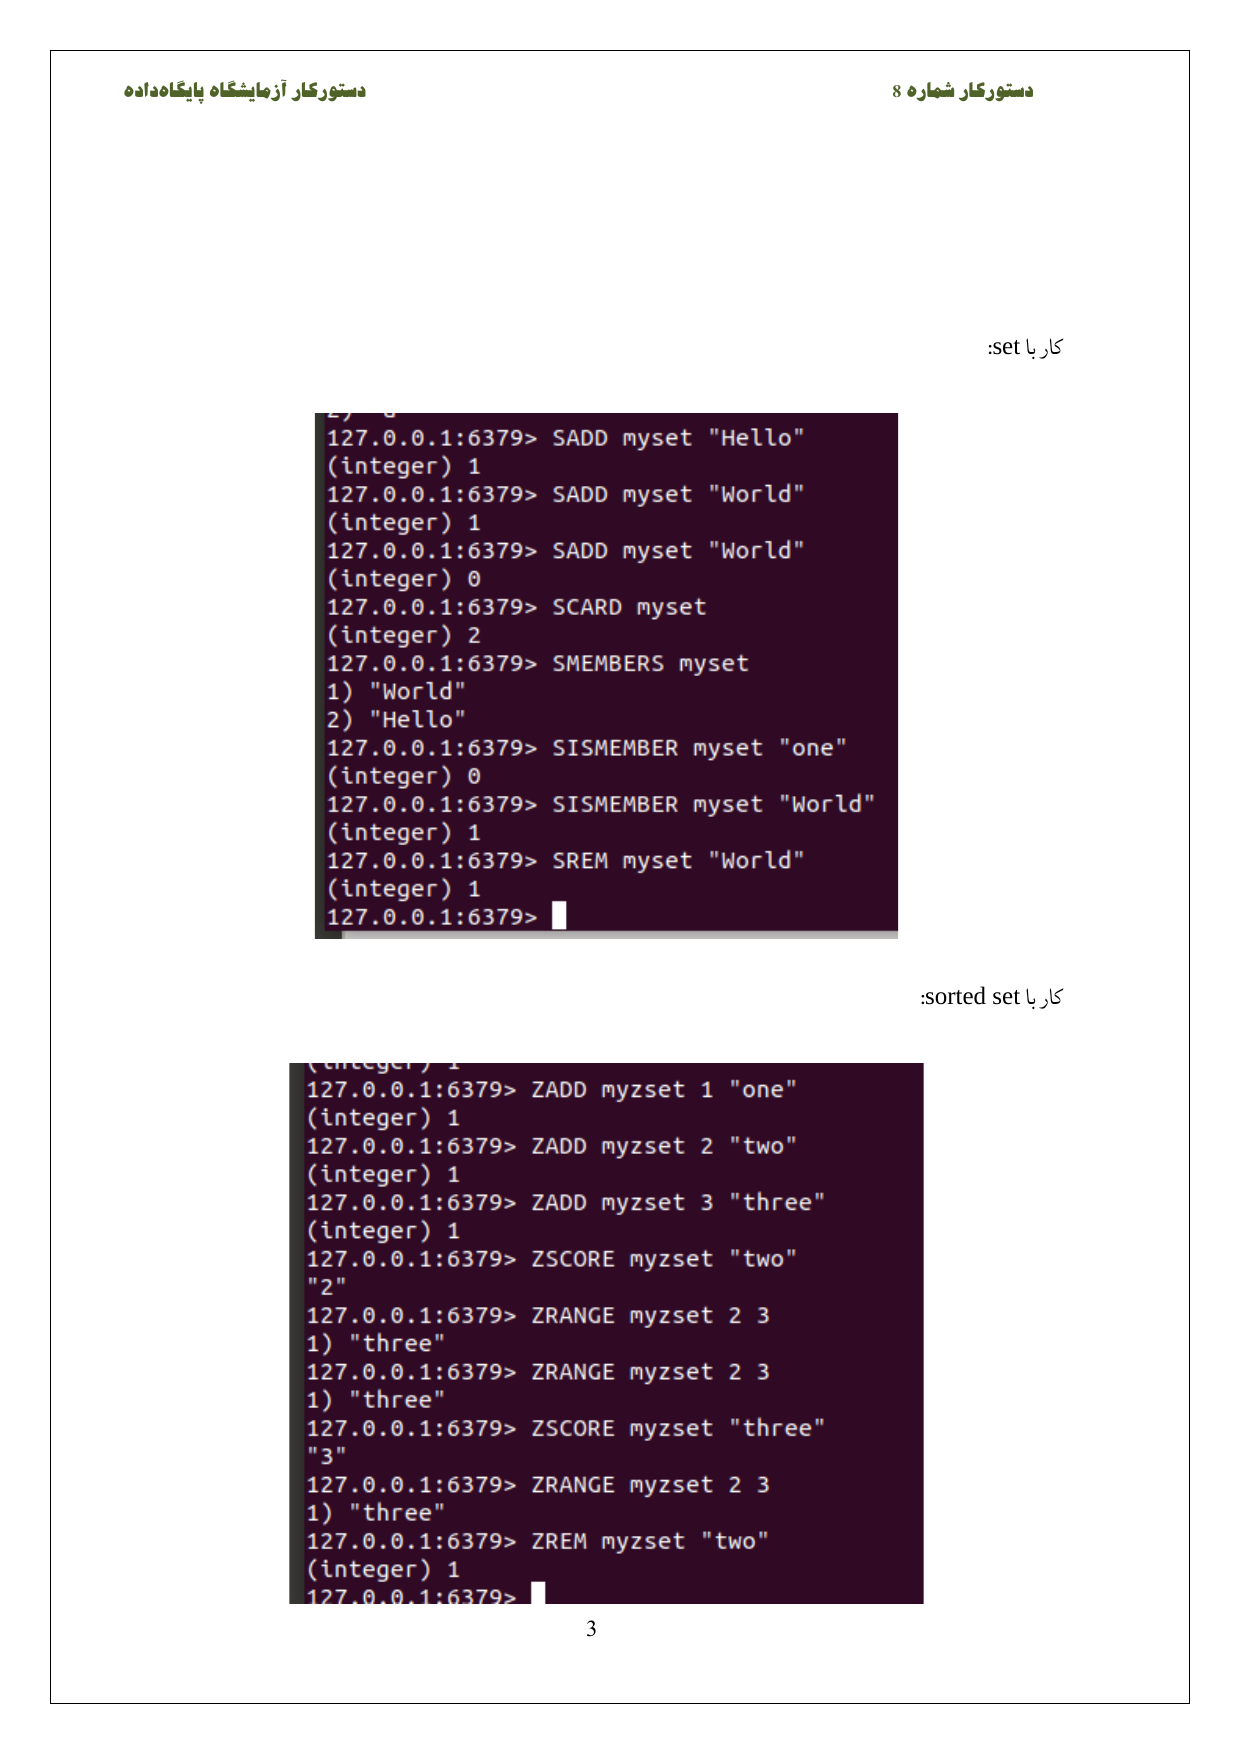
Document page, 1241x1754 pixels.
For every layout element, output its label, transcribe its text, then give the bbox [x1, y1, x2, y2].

list کار با set: [150, 331, 1063, 369]
picture [289, 1063, 924, 1604]
picture [314, 413, 899, 939]
list کار با sorted set: [150, 981, 1063, 1019]
